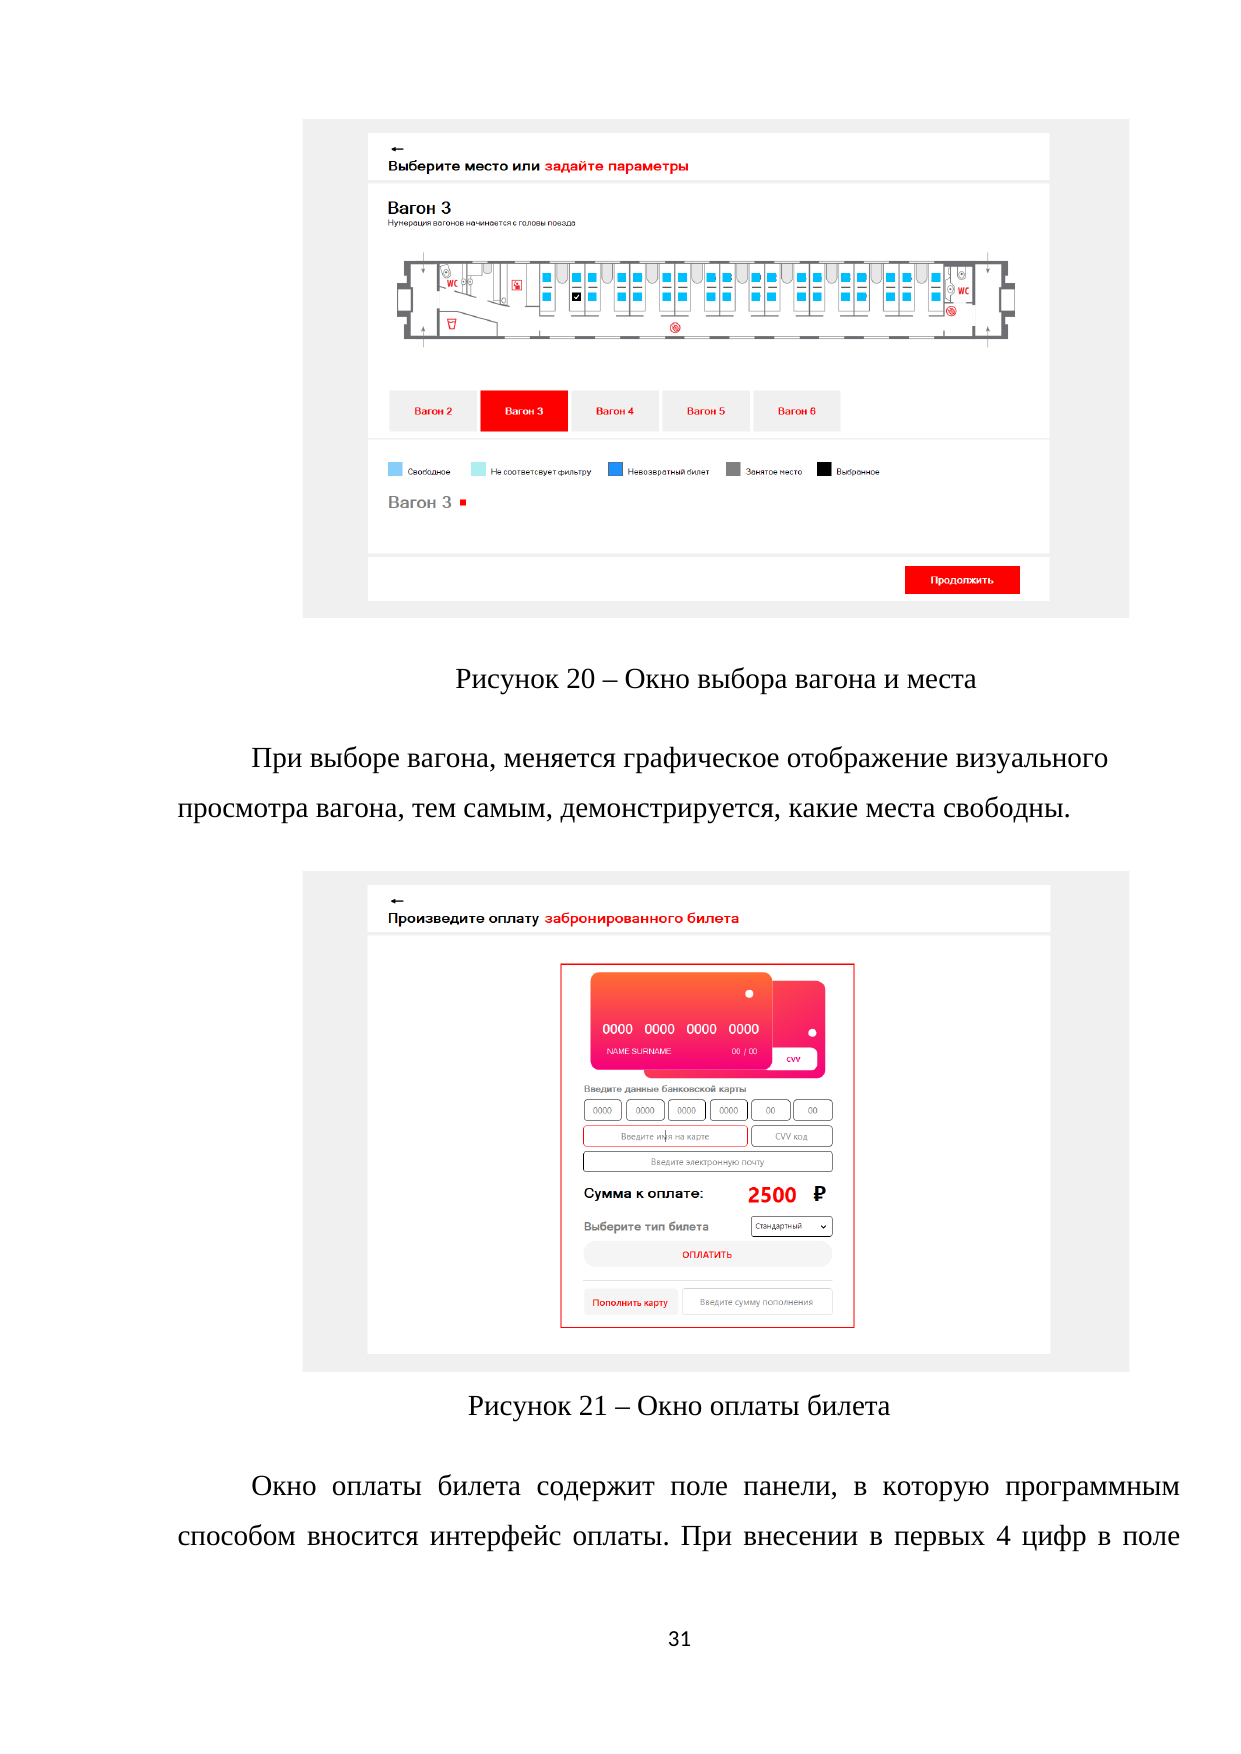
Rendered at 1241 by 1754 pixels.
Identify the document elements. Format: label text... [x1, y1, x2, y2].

picture [302, 118, 1130, 618]
text При выборе вагона, меняется графическое отображение визуального просмотра вагона, тем самым, демонстрируется, какие места свободны. [177, 740, 1181, 824]
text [177, 1468, 1181, 1552]
text Рисунок 20 – Окно выбора вагона и места [177, 661, 1181, 694]
picture [302, 870, 1130, 1372]
